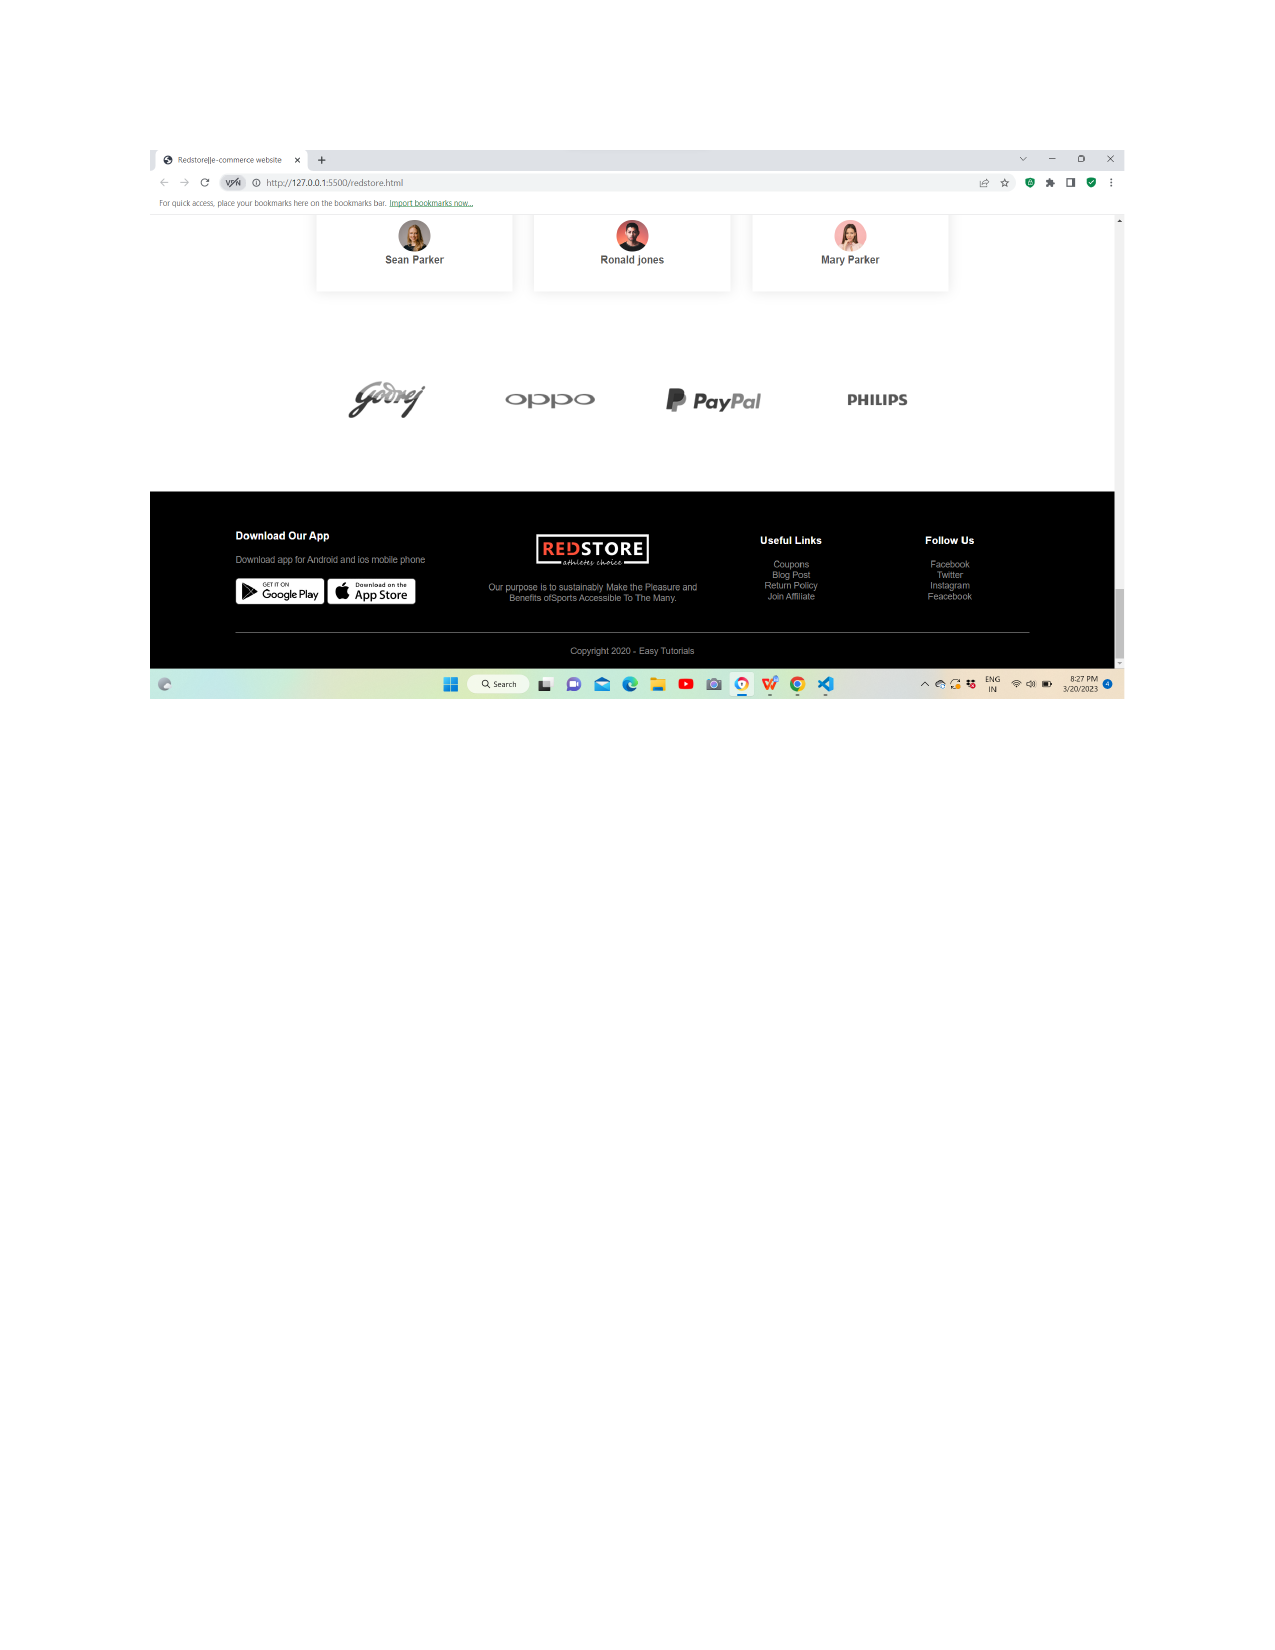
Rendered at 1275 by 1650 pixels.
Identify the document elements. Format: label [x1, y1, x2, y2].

picture [150, 150, 1125, 699]
